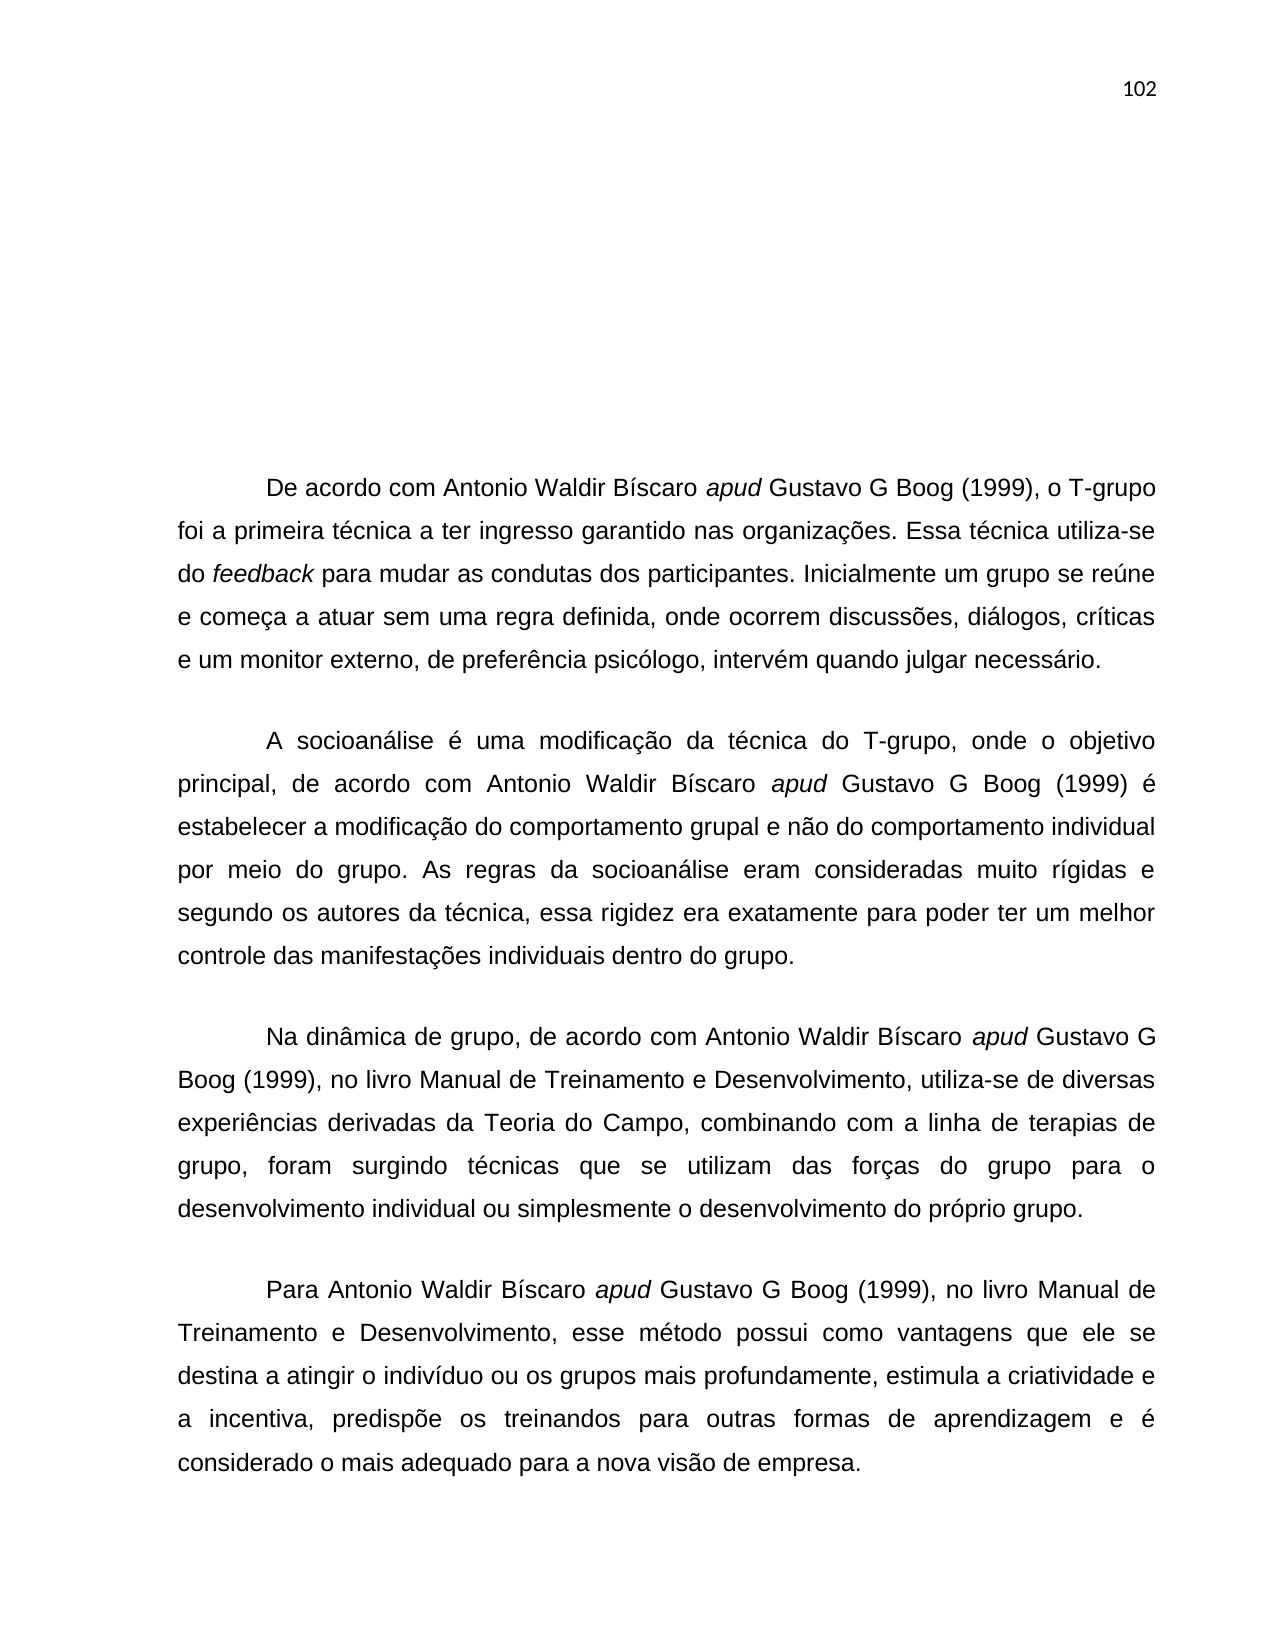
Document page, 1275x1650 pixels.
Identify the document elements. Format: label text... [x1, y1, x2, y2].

text Para Antonio Waldir Bíscaro apud Gustavo G Boog (1999), no livro Manual de Treinamento e Desenvolvimento, esse método possui como vantagens que ele se destina a atingir o indivíduo ou os grupos mais profundamente, estimula a criatividade e a incentiva, predispõe os treinandos para outras formas de aprendizagem e é considerado o mais adequado para a nova visão de empresa. [177, 1275, 1157, 1476]
text Na dinâmica de grupo, de acordo com Antonio Waldir Bíscaro apud Gustavo G Boog (1999), no livro Manual de Treinamento e Desenvolvimento, utiliza-se de diversas experiências derivadas da Teoria do Campo, combinando com a linha de terapias de grupo, foram surgindo técnicas que se utilizam das forças do grupo para o desenvolvimento individual ou simplesmente o desenvolvimento do próprio grupo. [177, 1022, 1157, 1223]
text A socioanálise é uma modificação da técnica do T-grupo, onde o objetivo principal, de acordo com Antonio Waldir Bíscaro apud Gustavo G Boog (1999) é estabelecer a modificação do comportamento grupal e não do comportamento individual por meio do grupo. As regras da socioanálise eram consideradas muito rígidas e segundo os autores da técnica, essa rigidez era exatamente para poder ter um melhor controle das manifestações individuais dentro do grupo. [177, 726, 1157, 970]
text De acordo com Antonio Waldir Bíscaro apud Gustavo G Boog (1999), o T-grupo foi a primeira técnica a ter ingresso garantido nas organizações. Essa técnica utiliza-se do feedback para mudar as condutas dos participantes. Inicialmente um grupo se reúne e começa a atuar sem uma regra definida, onde ocorrem discussões, diálogos, críticas e um monitor externo, de preferência psicólogo, intervém quando julgar necessário. [177, 472, 1157, 674]
